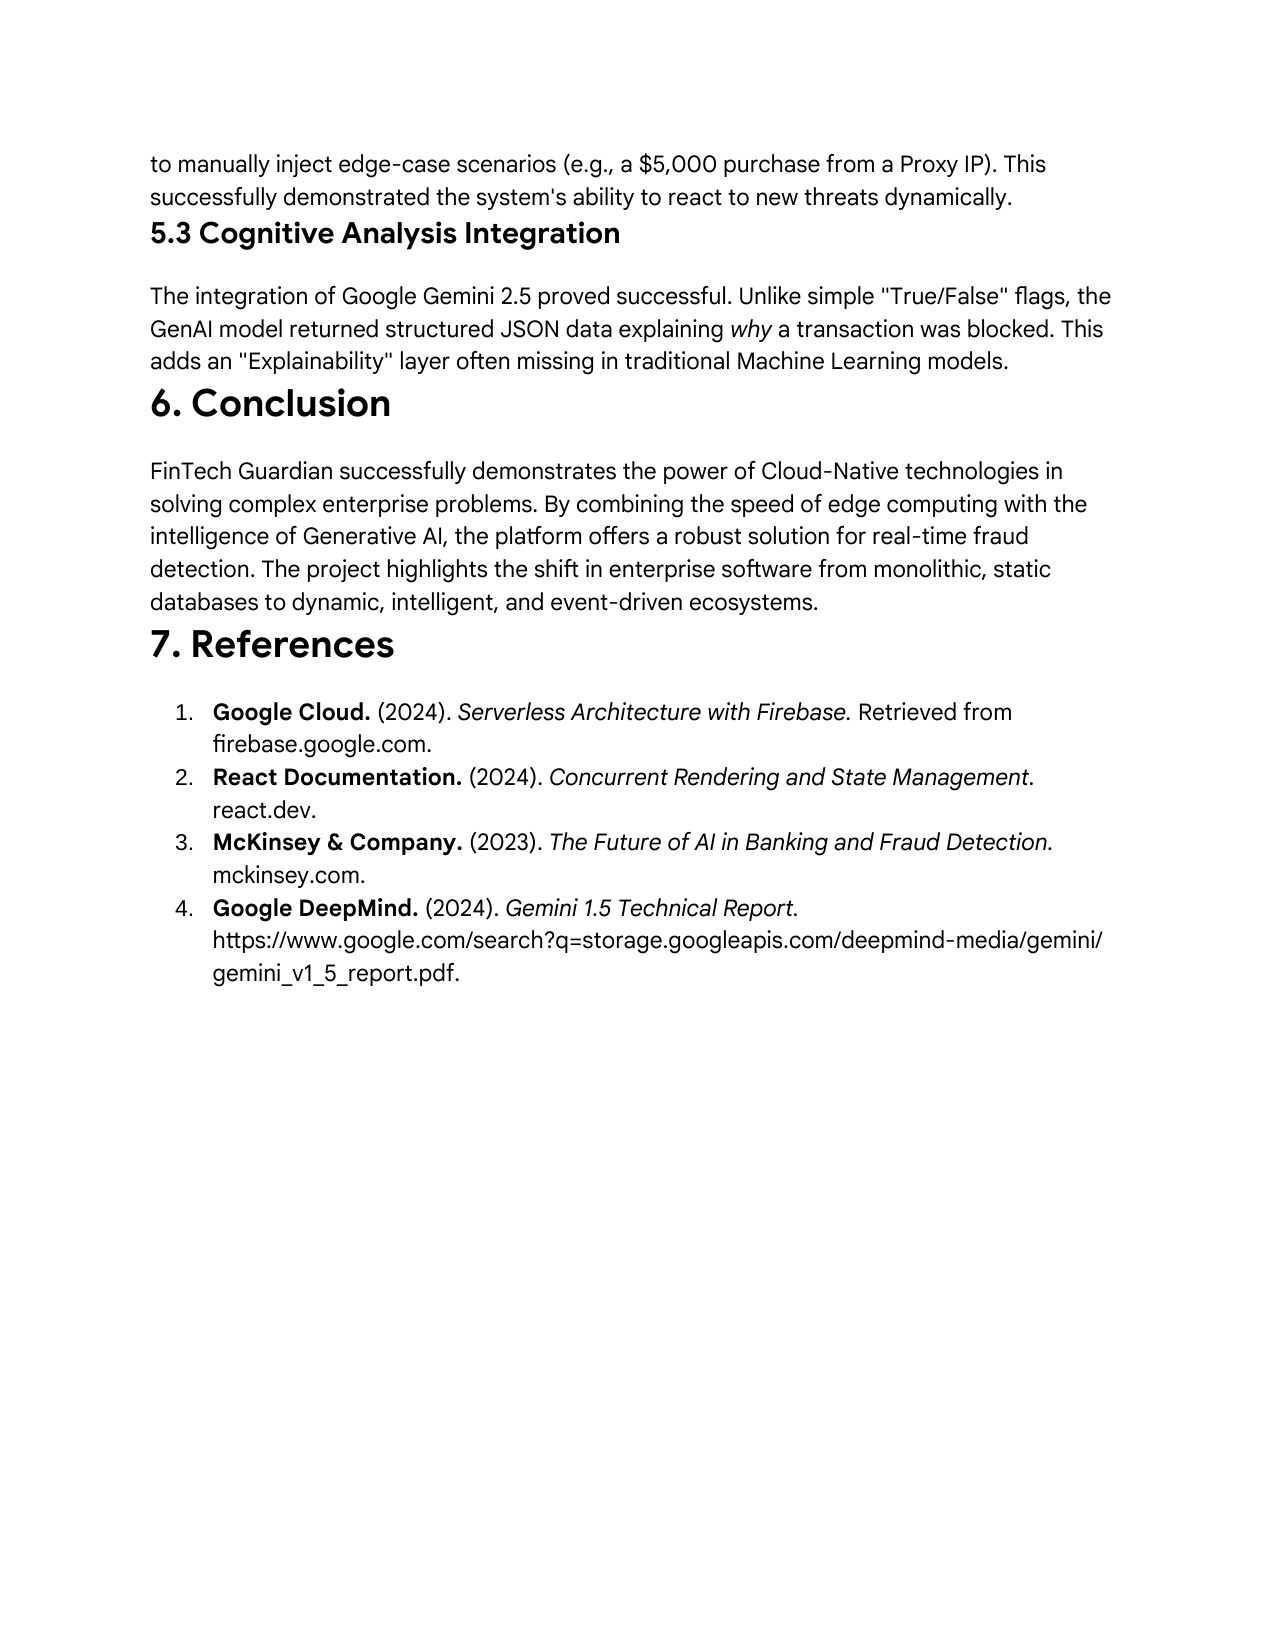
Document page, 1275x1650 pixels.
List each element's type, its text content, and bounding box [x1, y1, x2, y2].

text The integration of Google Gemini 2.5 proved successful. Unlike simple "True/False" flags, the GenAI model returned structured JSON data explaining why a transaction was blocked. This adds an "Explainability" layer often missing in traditional Machine Learning models. [150, 282, 1125, 376]
list McKinsey & Company. (2023). The Future of AI in Banking and Fraud Detection. mckinsey.com. [175, 828, 1125, 890]
text FinTech Guardian successfully demonstrates the power of Cloud-Native technologies in solving complex enterprise problems. By combining the speed of edge computing with the intelligence of Generative AI, the platform offers a robust solution for real-time fraud detection. The project highlights the shift in enterprise software from monolithic, static databases to dynamic, intelligent, and event-driven ecosystems. [150, 457, 1125, 617]
list React Documentation. (2024). Concurrent Rendering and State Management. react.dev. [175, 763, 1125, 824]
list Google DeepMind. (2024). Gemini 1.5 Technical Report. https://www.google.com/search?q=storage.googleapis.com/deepmind-media/gemini/gemini_v1_5_report.pdf. [175, 894, 1125, 988]
list Google Cloud. (2024). Serverless Architecture with Firebase. Retrieved from firebase.google.com. [175, 698, 1125, 759]
subtitle 6. Conclusion [150, 380, 1125, 427]
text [150, 150, 1125, 211]
subtitle 7. References [150, 621, 1125, 668]
subtitle 5.3 Cognitive Analysis Integration [150, 215, 1125, 252]
